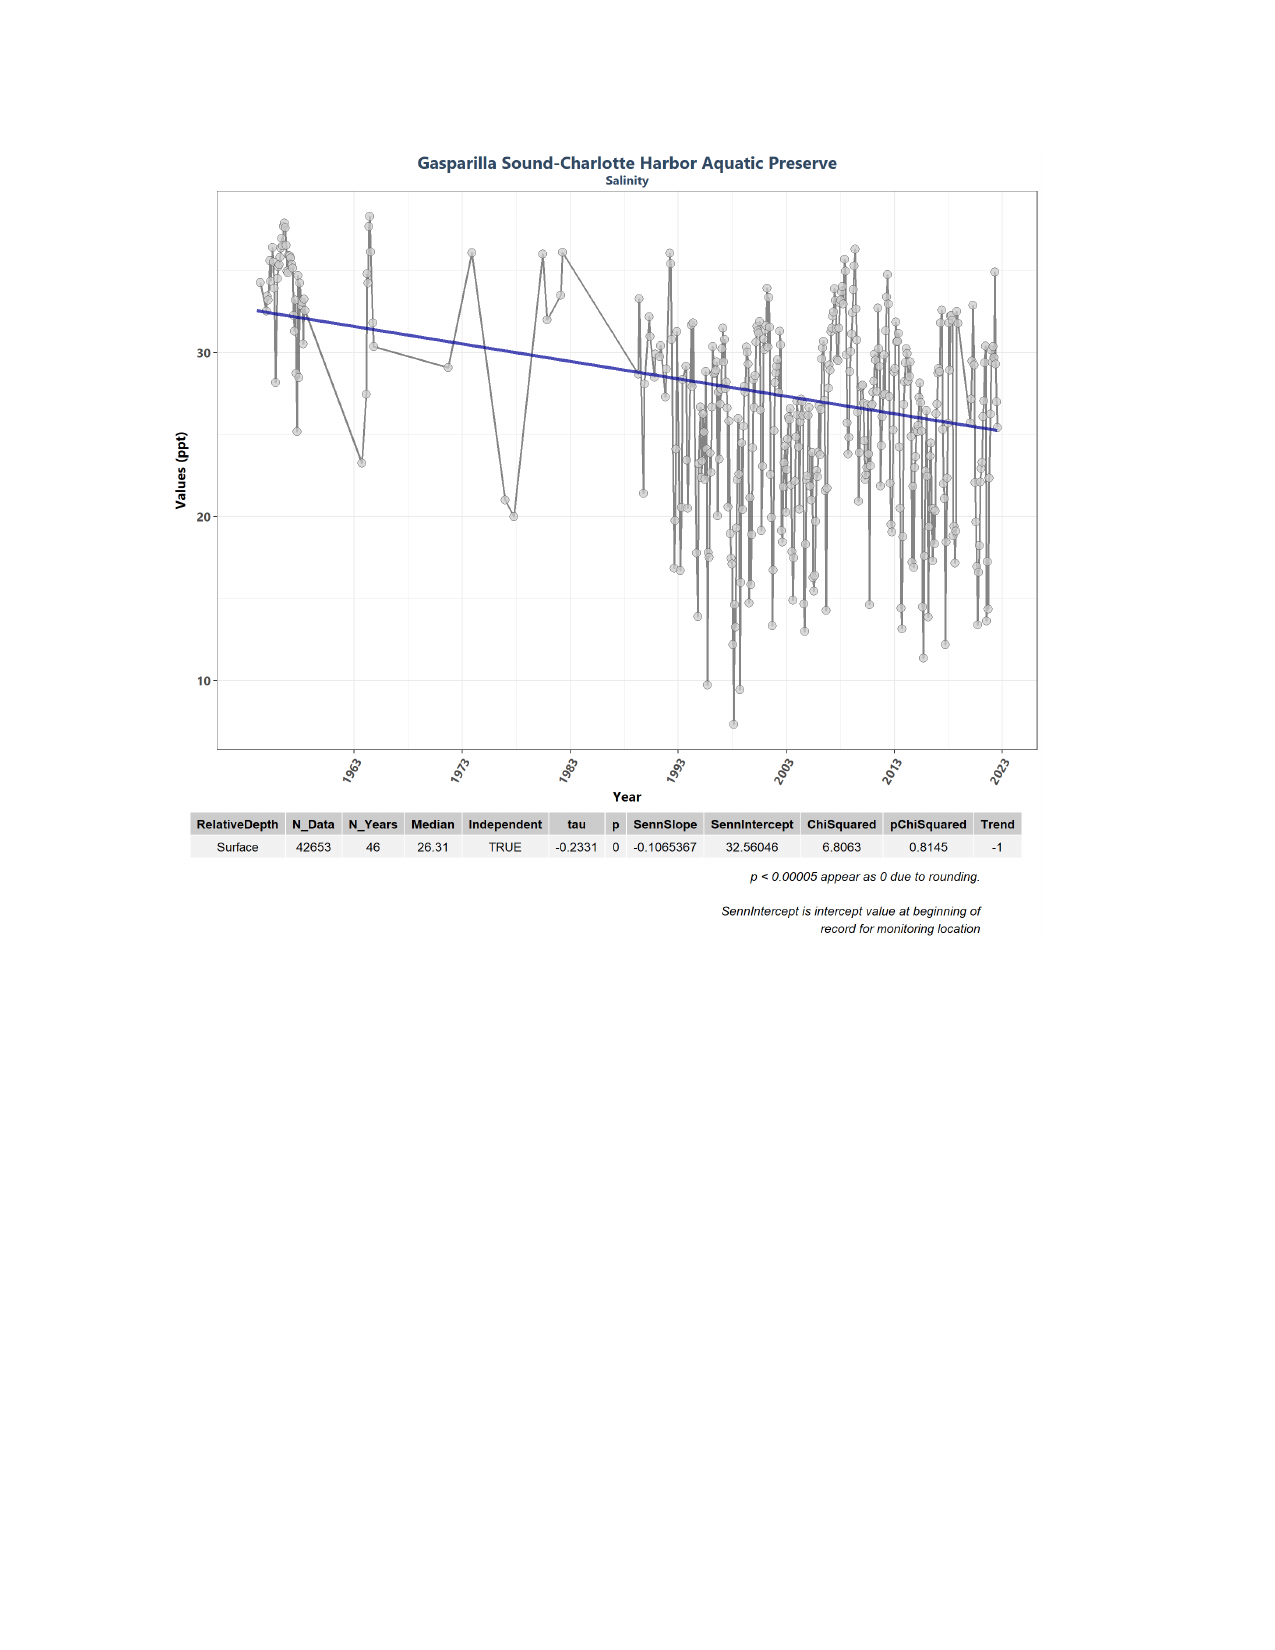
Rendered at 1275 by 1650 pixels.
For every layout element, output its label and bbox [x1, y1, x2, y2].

picture [168, 150, 1044, 938]
